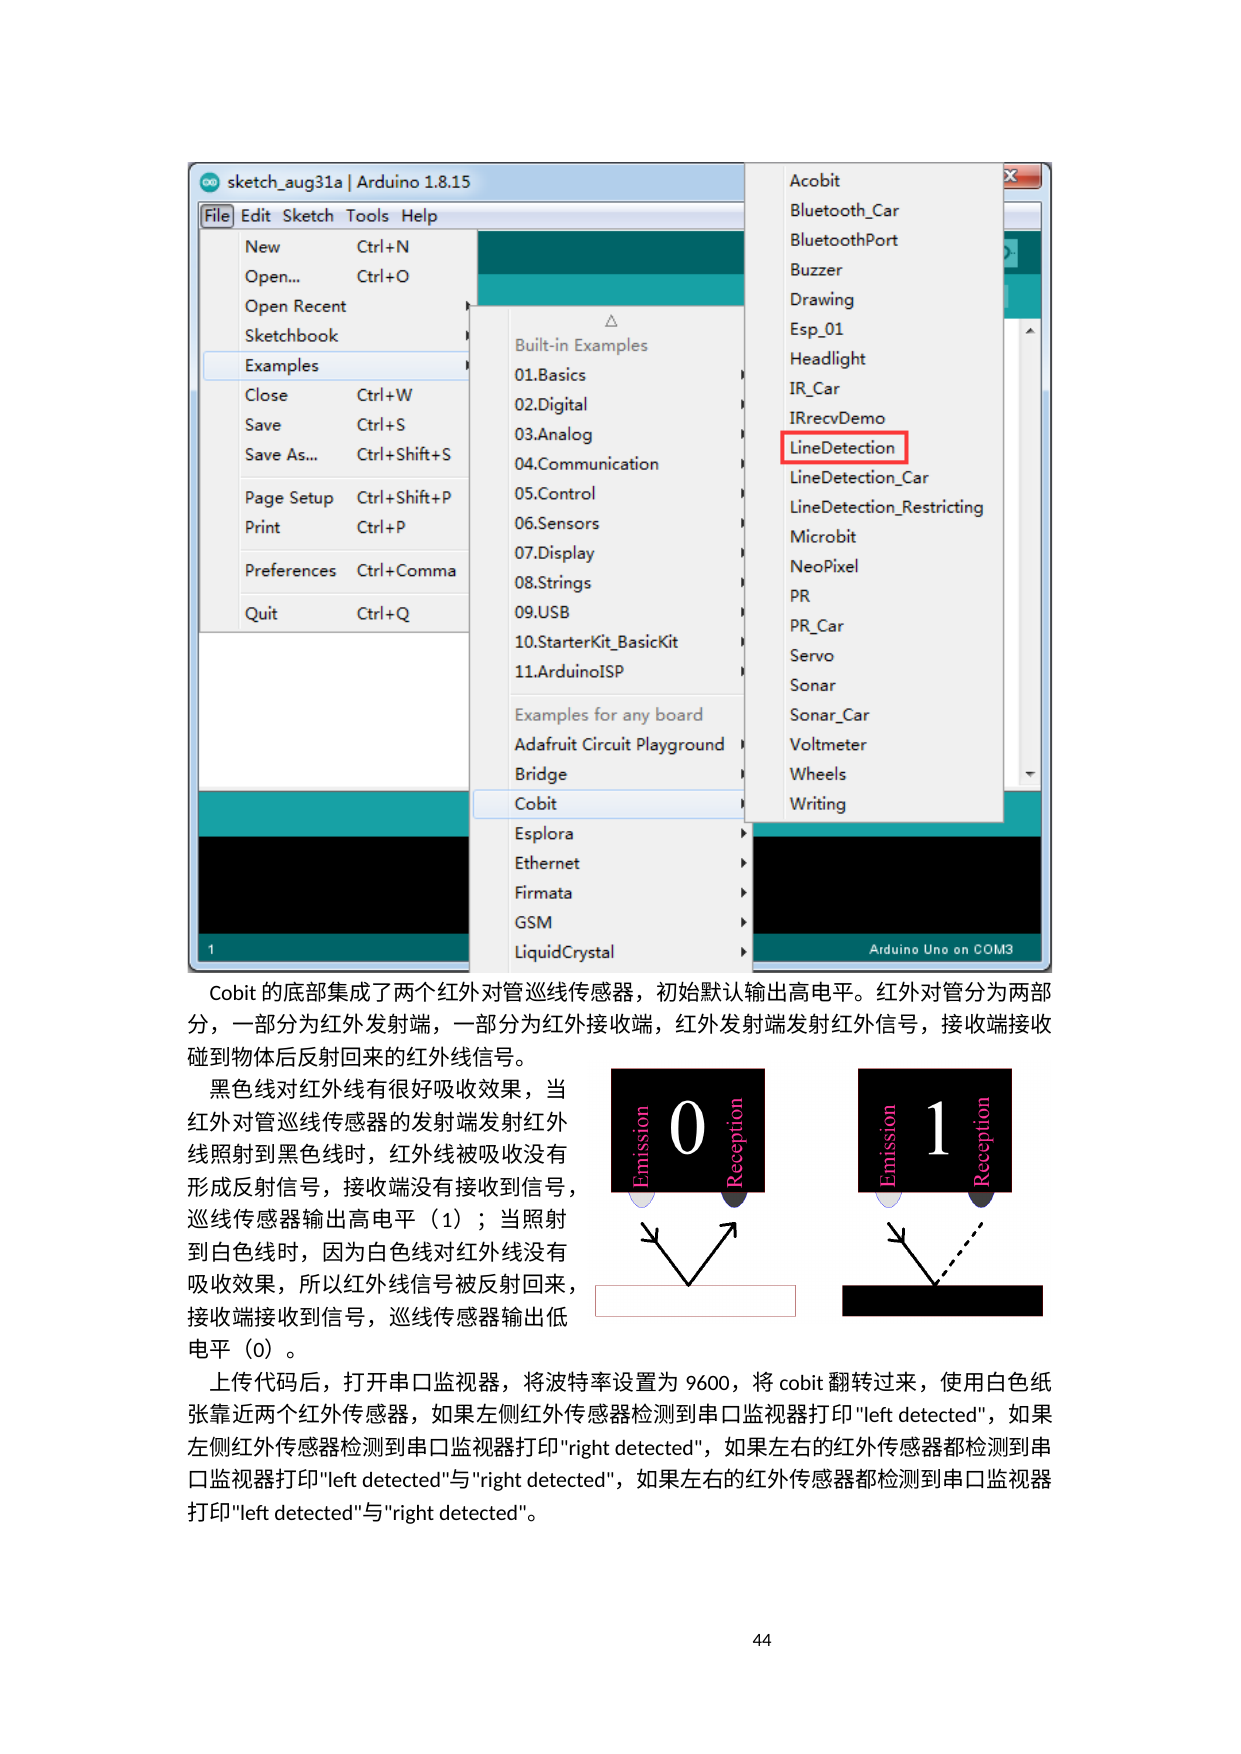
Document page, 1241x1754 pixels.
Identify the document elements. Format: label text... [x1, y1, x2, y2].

text 上传代码后，打开串口监视器，将波特率设置为9600，将cobit翻转过来，使用白色纸张靠近两个红外传感器，如果左侧红外传感器检测到串口监视器打印"left detected"，如果左侧红外传感器检测到串口监视器打印"right detected"，如果左右的红外传感器都检测到串口监视器打印"left detected"与"right detected"，如果左右的红外传感器都检测到串口监视器打印"left detected"与"right detected"。 [187, 1364, 1053, 1527]
picture [187, 162, 1053, 973]
text Cobit的底部集成了两个红外对管巡线传感器，初始默认输出高电平。红外对管分为两部分，一部分为红外发射端，一部分为红外接收端，红外发射端发射红外信号，接收端接收碰到物体后反射回来的红外线信号。 [187, 974, 1053, 1072]
picture [586, 1060, 1051, 1324]
